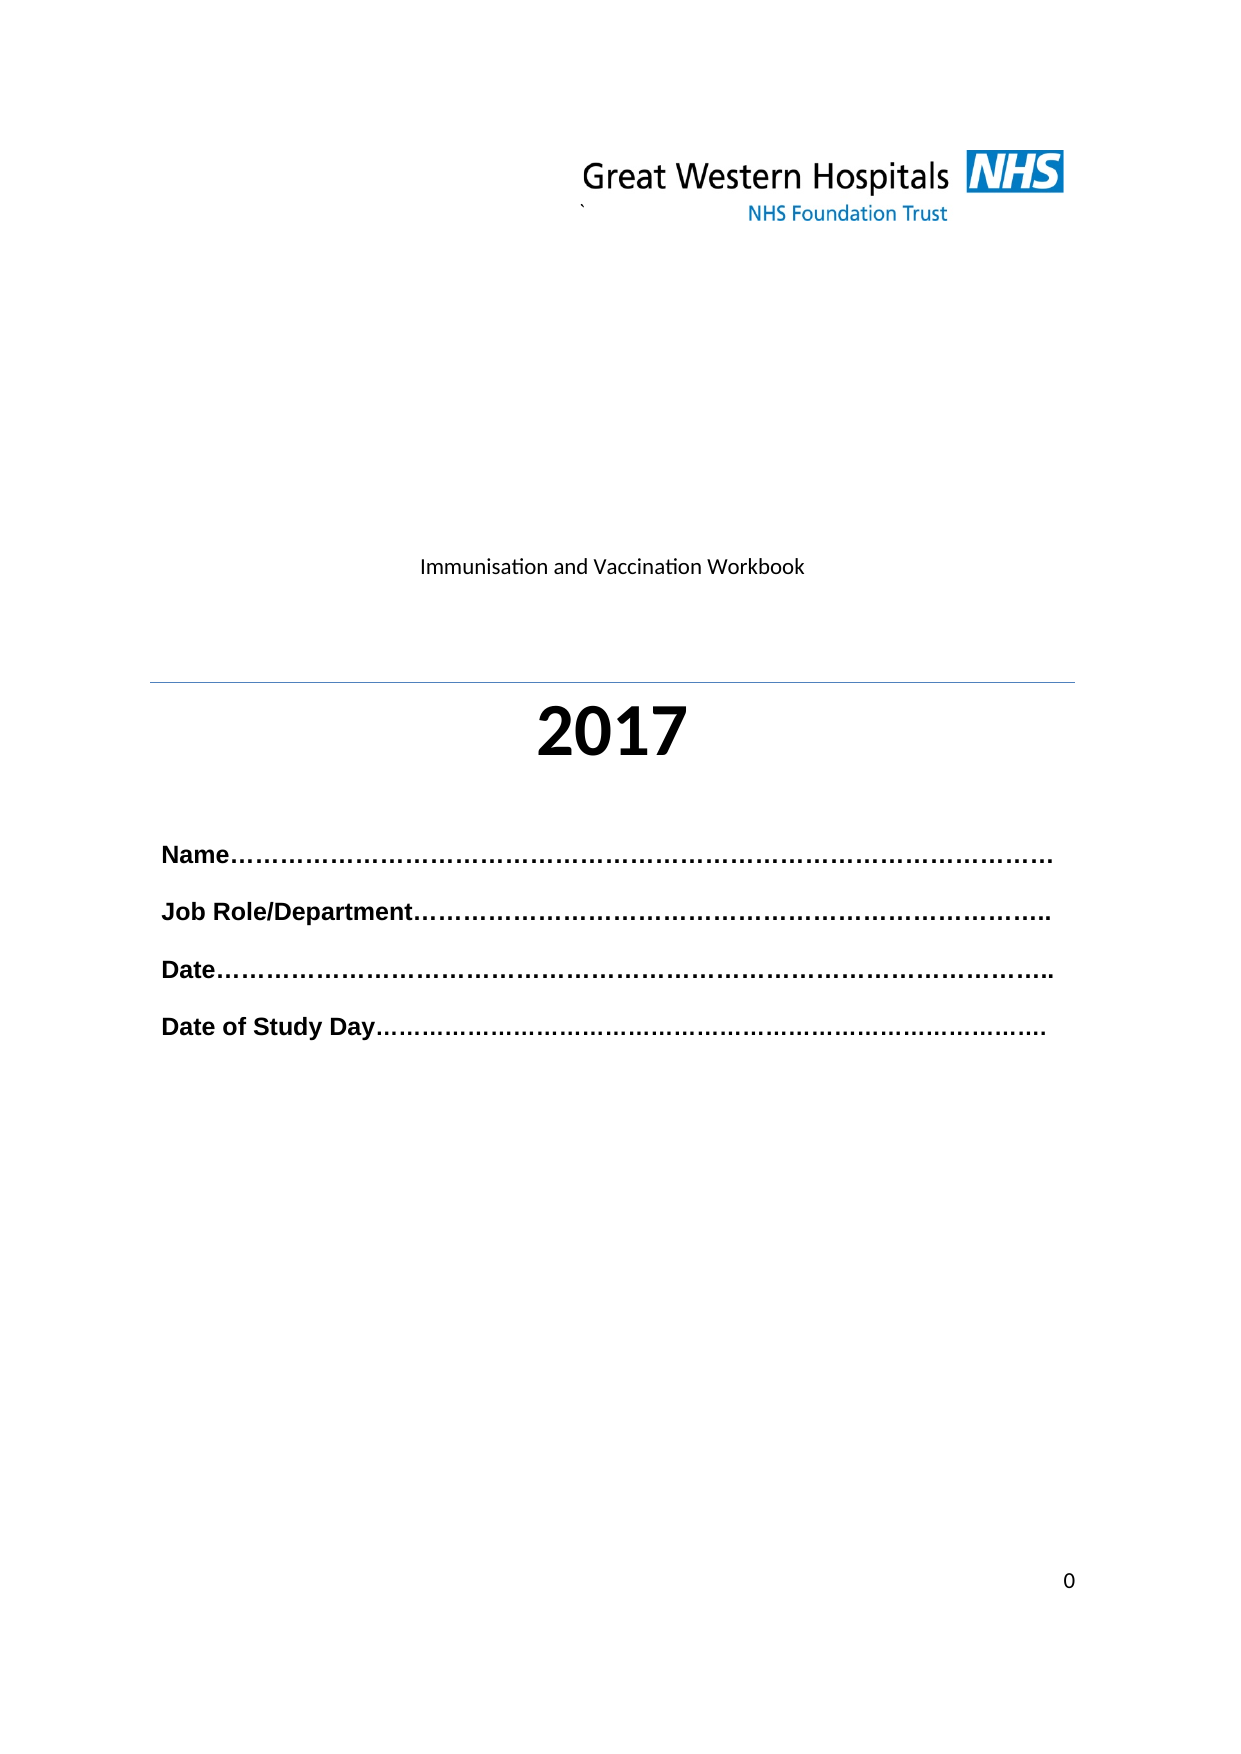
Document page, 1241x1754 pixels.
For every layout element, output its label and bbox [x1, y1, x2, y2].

picture [583, 150, 1064, 221]
